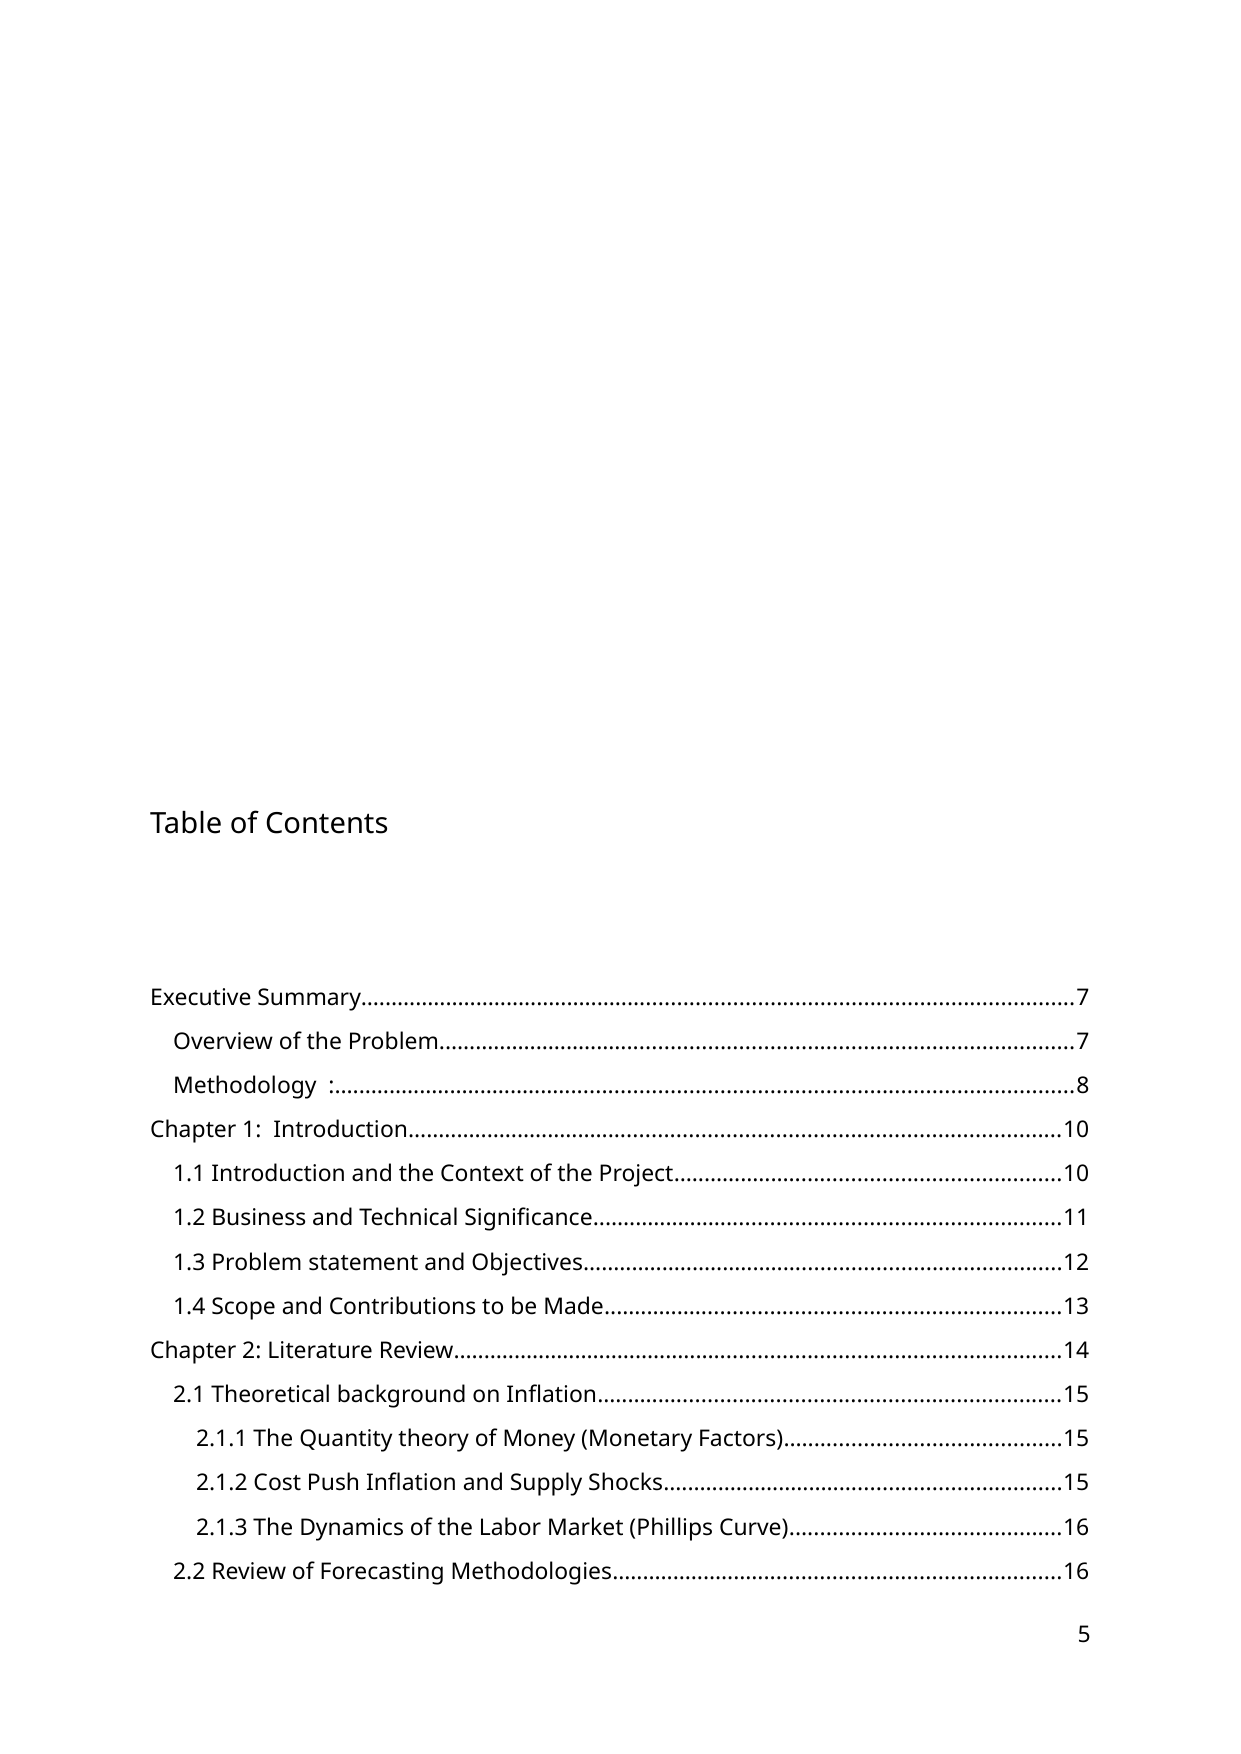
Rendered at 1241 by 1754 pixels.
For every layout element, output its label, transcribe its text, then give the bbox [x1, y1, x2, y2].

text 2.1.2 Cost Push Inflation and Supply Shocks 15 [196, 1466, 1090, 1498]
text 1.2 Business and Technical Significance 11 [173, 1201, 1090, 1233]
text Chapter 1: Introduction 10 [150, 1113, 1090, 1144]
text 2.2 Review of Forecasting Methodologies 16 [173, 1555, 1090, 1586]
text Chapter 2: Literature Review 14 [150, 1334, 1090, 1365]
text 1.1 Introduction and the Context of the Project 10 [173, 1157, 1090, 1188]
text 2.1.3 The Dynamics of the Labor Market (Phillips Curve) 16 [196, 1511, 1090, 1542]
text 1.4 Scope and Contributions to be Made 13 [173, 1290, 1090, 1321]
text 1.3 Problem statement and Objectives 12 [173, 1246, 1090, 1277]
text Overview of the Problem 7 [173, 1025, 1090, 1056]
text Executive Summary 7 [150, 981, 1090, 1012]
text 2.1 Theoretical background on Inflation 15 [173, 1378, 1090, 1409]
text 2.1.1 The Quantity theory of Money (Monetary Factors) 15 [196, 1422, 1090, 1453]
text Table of Contents [150, 802, 1090, 842]
text Methodology : 8 [173, 1069, 1090, 1100]
